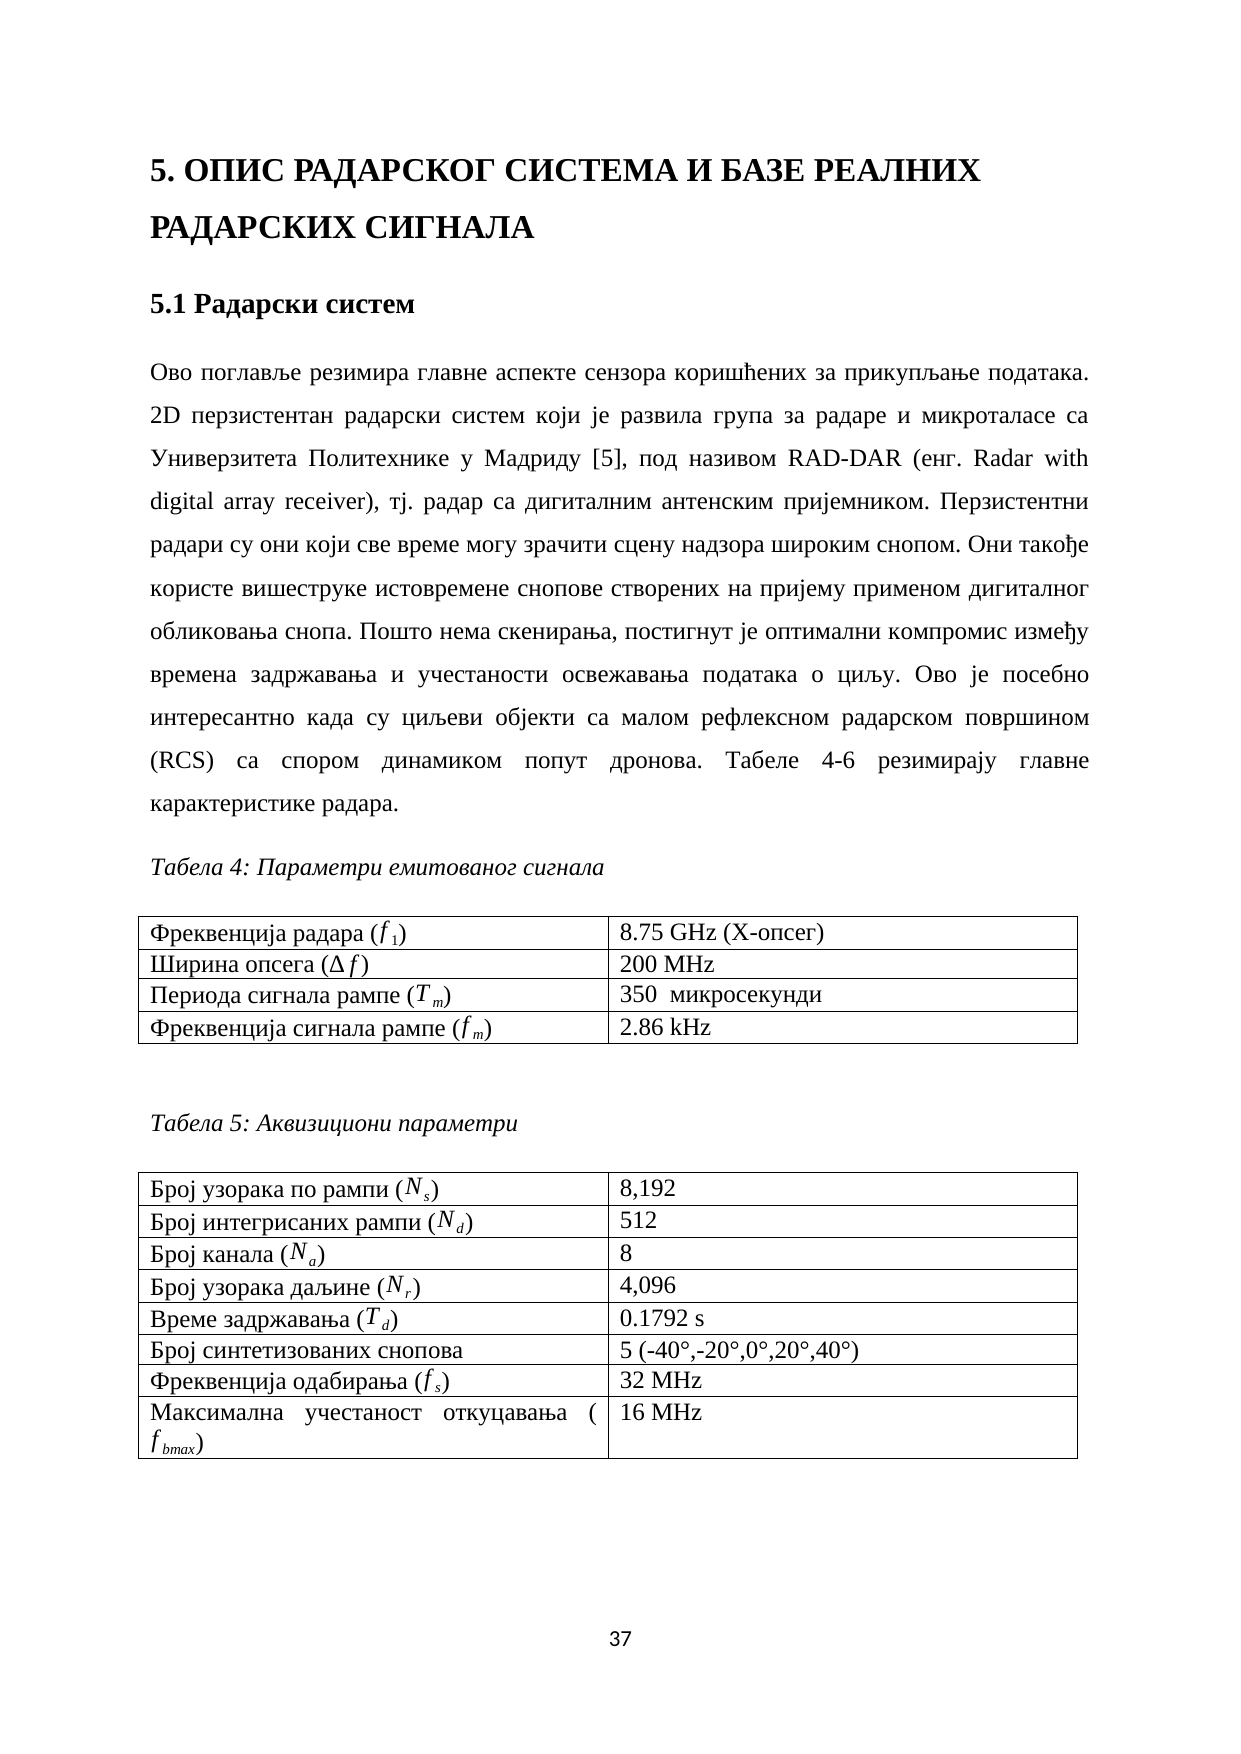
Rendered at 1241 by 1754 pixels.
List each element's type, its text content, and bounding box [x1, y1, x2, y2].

table_cell Време задржавања () [139, 1303, 608, 1334]
subtitle 5. ОПИС РАДАРСКОГ СИСТЕМА И БАЗЕ РЕАЛНИХ РАДАРСКИХ СИГНАЛА [150, 150, 1090, 246]
table_cell Максимална учестаност откуцавања () [139, 1397, 608, 1457]
table_header 8.75 GHz (X-опсег) [609, 917, 1077, 948]
text Табела 4: Параметри емитованог сигнала [150, 852, 1090, 881]
table_cell Фреквенција сигнала рампе () [139, 1012, 608, 1043]
table_cell Број синтетизованих снопова [139, 1335, 608, 1364]
table_cell Број канала () [139, 1238, 608, 1269]
table_cell Број узорака даљине () [139, 1270, 608, 1302]
table_cell 4,096 [609, 1270, 1077, 1302]
table_cell 350 микросекунди [609, 979, 1077, 1011]
table_header 8,192 [609, 1173, 1077, 1204]
table_cell 32 MHz [609, 1365, 1077, 1396]
table_cell 0.1792 s [609, 1303, 1077, 1334]
table_cell Број интегрисаних рампи () [139, 1206, 608, 1237]
table_header Фреквенција радара () [139, 917, 608, 948]
text Ово поглавље резимира главне аспекте сензора коришћених за прикупљање података. 2D перзистентан радарски систем који је развила група за радаре и микроталасе са Универзитета Политехнике у Мадриду [5], под називом RAD-DAR (енг. Radar with digital array receiver), тј. радар са дигиталним антенским пријемником. Перзистентни радари су они који све време могу зрачити сцену надзора широким снопом. Они такође користе вишеструке истовремене снопове створених на пријему применом дигиталног обликовања снопа. Пошто нема скенирања, постигнут је оптимални компромис између времена задржавања и учестаности освежавања података о циљу. Ово је посебно интересантно када су циљеви објекти са малом рефлексном радарском површином (RCS) са спором динамиком попут дронова. Табеле 4-6 резимирају главне карактеристике радара. [150, 357, 1090, 817]
table_header Број узорака по рампи () [139, 1173, 608, 1204]
table_cell 16 MHz [609, 1397, 1077, 1457]
table_cell 200 MHz [609, 950, 1077, 978]
table_cell 8 [609, 1238, 1077, 1269]
table_cell 2.86 kHz [609, 1012, 1077, 1043]
table_cell 5 (-40°,-20°,0°,20°,40°) [609, 1335, 1077, 1364]
table_cell Периода сигнала рампе () [139, 979, 608, 1011]
table_cell 512 [609, 1206, 1077, 1237]
text Табела 5: Аквизициони параметри [150, 1108, 1090, 1137]
table_cell Ширина опсега () [139, 950, 608, 978]
table_cell Фреквенција одабирања () [139, 1365, 608, 1396]
subtitle 5.1 Радарски систем [150, 286, 1090, 319]
